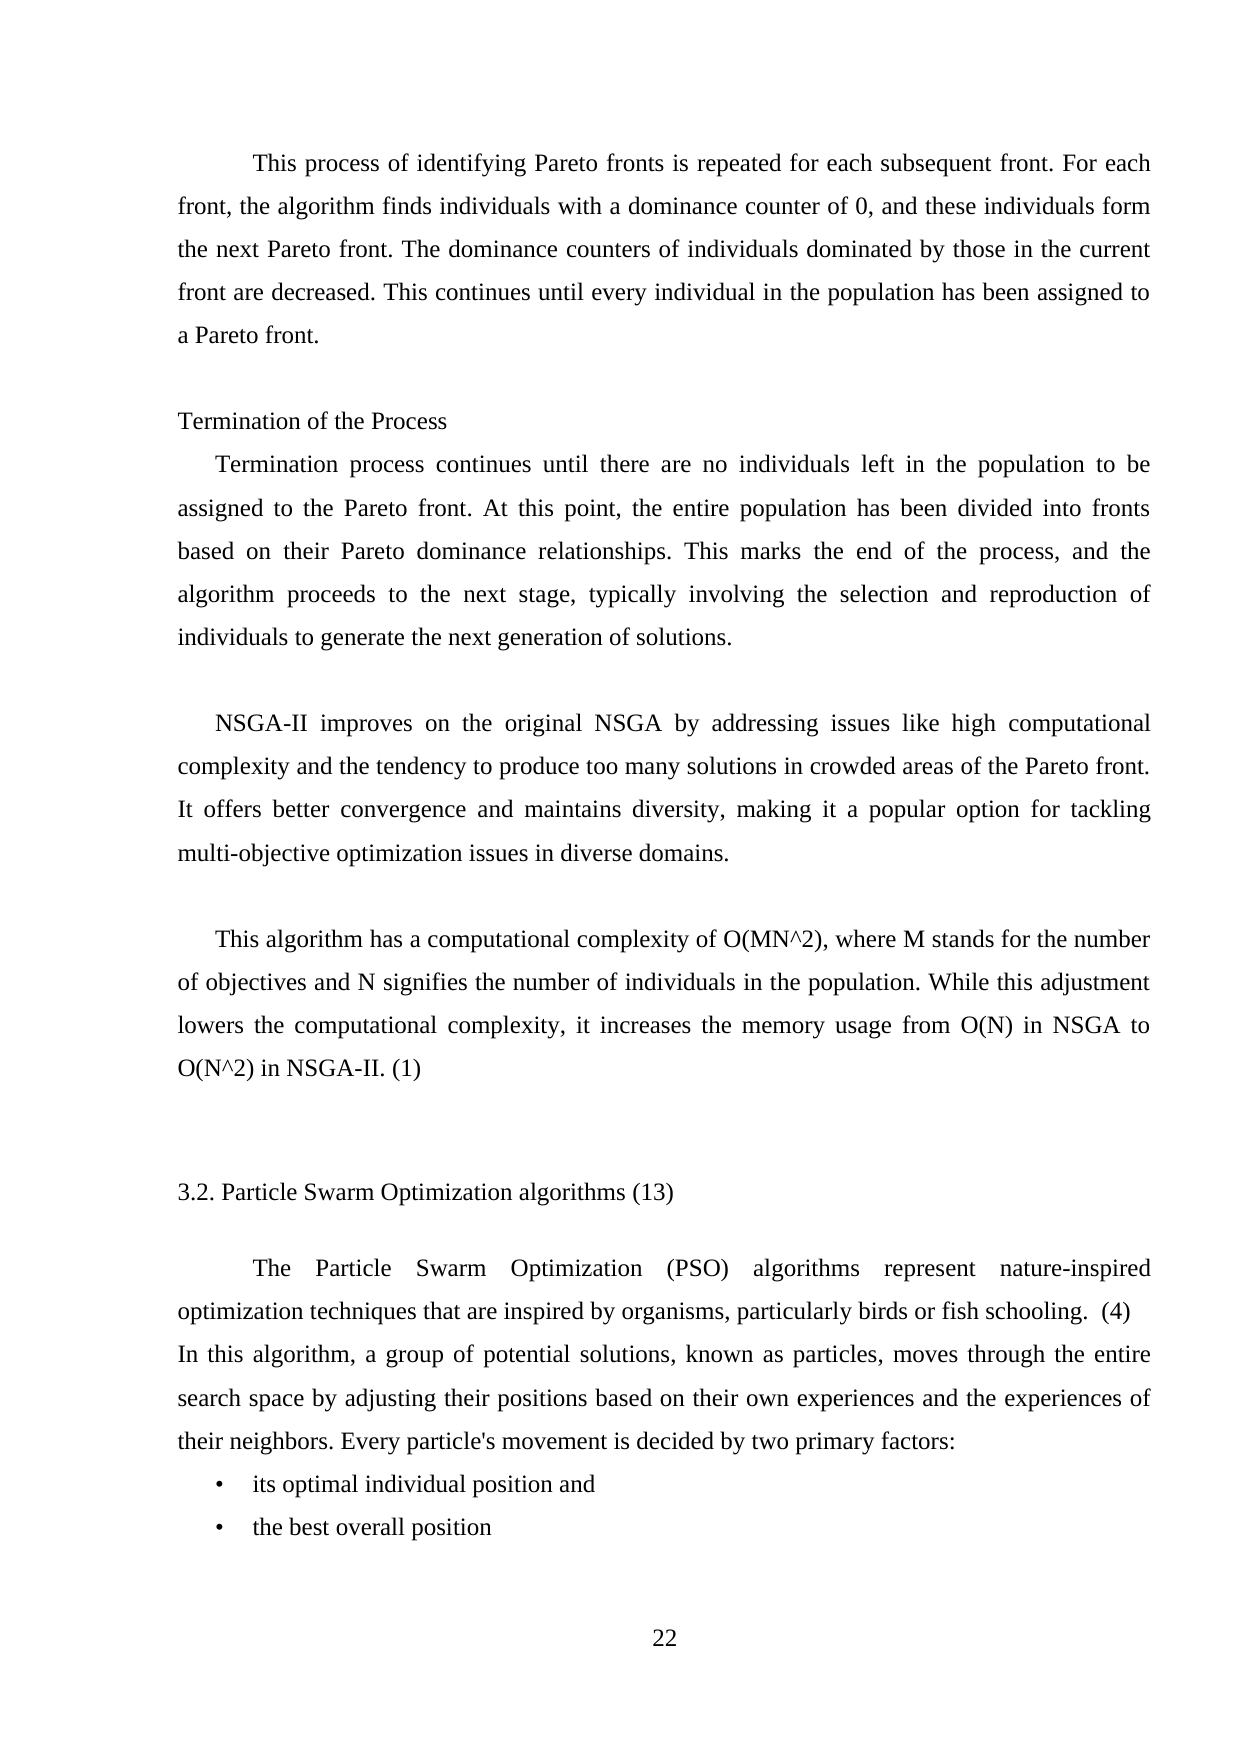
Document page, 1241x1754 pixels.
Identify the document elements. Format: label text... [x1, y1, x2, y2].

text • its optimal individual position and [177, 1469, 1152, 1498]
text In this algorithm, a group of potential solutions, known as particles, moves through the entire search space by adjusting their positions based on their own experiences and the experiences of their neighbors. Every particle's movement is decided by two primary factors: [177, 1339, 1152, 1454]
text This algorithm has a computational complexity of O(MN^2), where M stands for the number of objectives and N signifies the number of individuals in the population. While this adjustment lowers the computational complexity, it increases the memory usage from O(N) in NSGA to O(N^2) in NSGA-II. [177, 924, 1152, 1082]
text The Particle Swarm Optimization (PSO) algorithms represent nature-inspired optimization techniques that are inspired by organisms, particularly birds or fish schooling. [177, 1253, 1152, 1325]
text NSGA-II improves on the original NSGA by addressing issues like high computational complexity and the tendency to produce too many solutions in crowded areas of the Pareto front. It offers better convergence and maintains diversity, making it a popular option for tackling multi-objective optimization issues in diverse domains. [177, 708, 1152, 866]
text • the best overall position [177, 1512, 1152, 1541]
subtitle 3.2. Particle Swarm Optimization algorithms [177, 1177, 1152, 1206]
text Termination process continues until there are no individuals left in the population to be assigned to the Pareto front. At this point, the entire population has been divided into fronts based on their Pareto dominance relationships. This marks the end of the process, and the algorithm proceeds to the next stage, typically involving the selection and reproduction of individuals to generate the next generation of solutions. [177, 449, 1152, 651]
text Termination of the Process [177, 406, 1152, 435]
text This process of identifying Pareto fronts is repeated for each subsequent front. For each front, the algorithm finds individuals with a dominance counter of 0, and these individuals form the next Pareto front. The dominance counters of individuals dominated by those in the current front are decreased. This continues until every individual in the population has been assigned to a Pareto front. [177, 148, 1152, 349]
